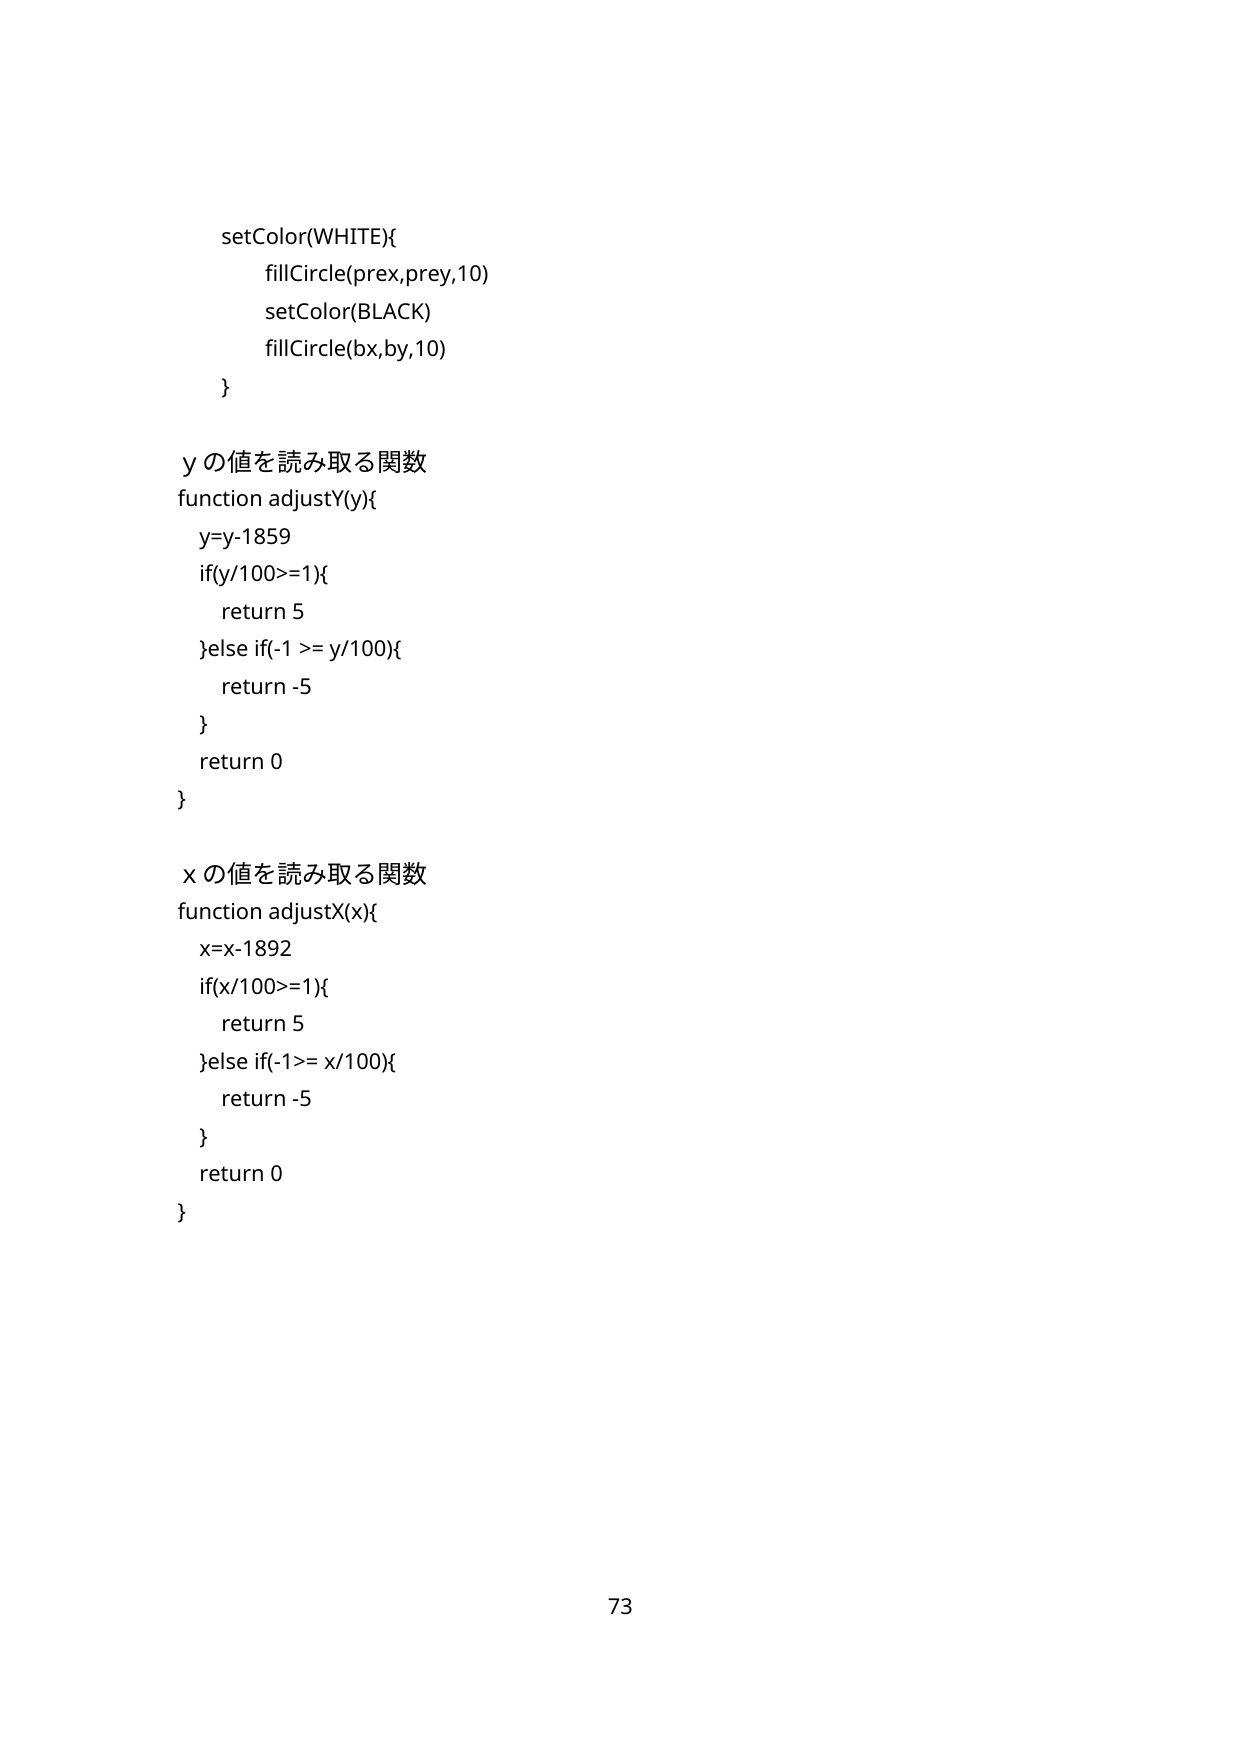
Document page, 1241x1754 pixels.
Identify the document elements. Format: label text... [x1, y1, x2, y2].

text fillCircle(bx,by,10) [265, 329, 1063, 367]
text function adjustX(x){ [177, 892, 1063, 929]
text return 5 [199, 592, 1063, 629]
text } [177, 1192, 1063, 1229]
text }else if(-1>= x/100){ [199, 1042, 1063, 1079]
text return 0 [199, 1154, 1063, 1192]
text }else if(-1 >= y/100){ [199, 629, 1063, 667]
text } [199, 1117, 1063, 1154]
text ｙの値を読み取る関数 [177, 442, 1063, 479]
text fillCircle(prex,prey,10) [265, 254, 1063, 292]
text return -5 [199, 1079, 1063, 1117]
text ｘの値を読み取る関数 [177, 854, 1063, 892]
text setColor(WHITE){ [221, 217, 1063, 254]
text } [199, 704, 1063, 742]
text return -5 [199, 667, 1063, 704]
text x=x-1892 [199, 929, 1063, 967]
text if(x/100>=1){ [199, 967, 1063, 1004]
text } [177, 779, 1063, 817]
text if(y/100>=1){ [199, 554, 1063, 592]
text setColor(BLACK) [265, 292, 1063, 329]
text function adjustY(y){ [177, 479, 1063, 517]
text } [177, 367, 1063, 404]
text return 0 [199, 742, 1063, 779]
text y=y-1859 [199, 517, 1063, 554]
text return 5 [199, 1004, 1063, 1042]
